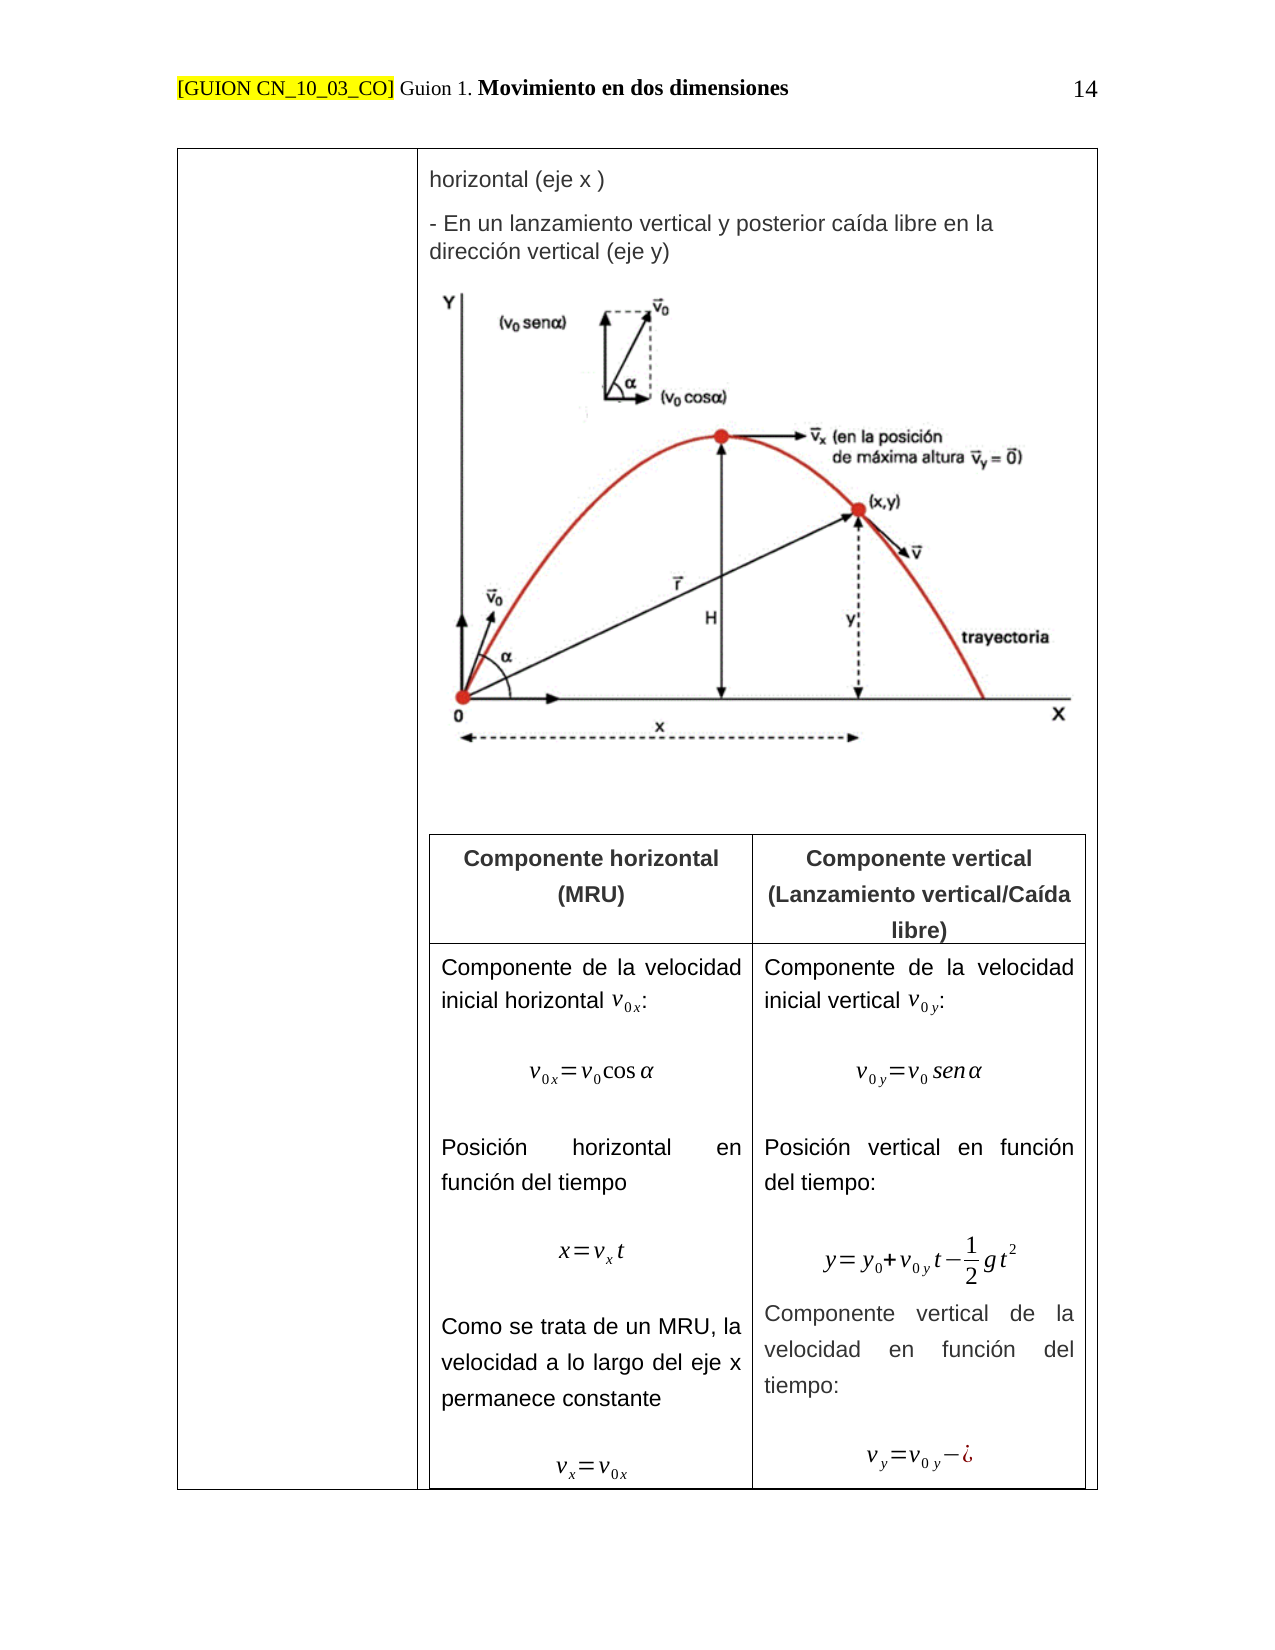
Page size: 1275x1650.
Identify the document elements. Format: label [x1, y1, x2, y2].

picture [435, 279, 1080, 755]
table_cell [178, 149, 417, 1488]
table_cell [418, 149, 1097, 1488]
